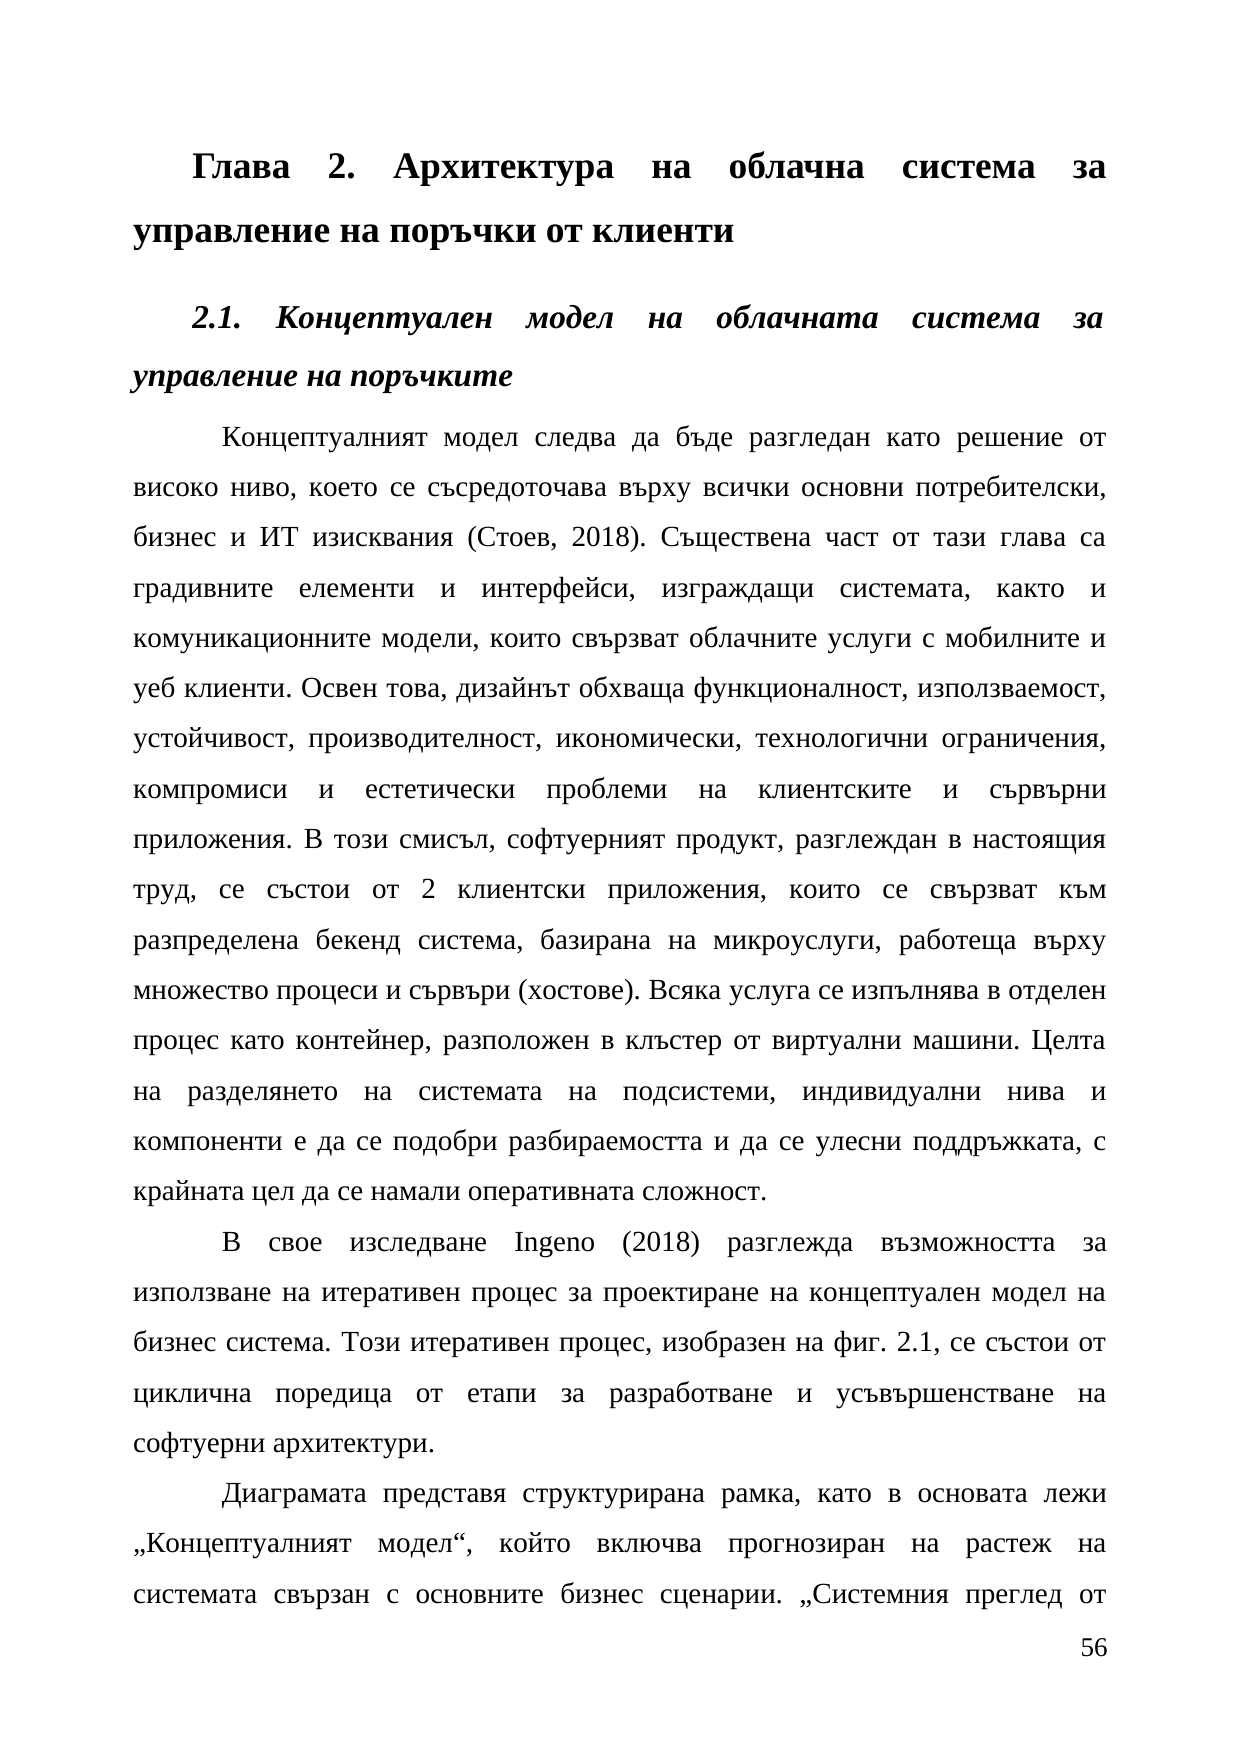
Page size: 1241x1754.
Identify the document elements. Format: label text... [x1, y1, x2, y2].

text Концептуалният модел следва да бъде разгледан като решение от високо ниво, което се съсредоточава върху всички основни потребителски, бизнес и ИТ изисквания (Стоев, 2018). Съществена част от тази глава са градивните елементи и интерфейси, изграждащи системата, както и комуникационните модели, които свързват облачните услуги с мобилните и уеб клиенти. Освен това, дизайнът обхваща функционалност, използваемост, устойчивост, производителност, икономически, технологични ограничения, компромиси и естетически проблеми на клиентските и сървърни приложения. В този смисъл, софтуерният продукт, разглеждан в настоящия труд, се състои от 2 клиентски приложения, които се свързват към разпределена бекенд система, базиранa на микроуслуги, работеща върху множество процеси и сървъри (хостове). Всяка услуга се изпълнява в отделен процес като контейнер, разположен в клъстер от виртуални машини. Целта на разделянето на системата на подсистеми, индивидуални нива и компоненти е да се подобри разбираемостта и да се улесни поддръжката, с крайната цел да се намали оперативната сложност. [133, 419, 1107, 1207]
subtitle 2.1. Концептуален модел на облачната система за управление на поръчките [133, 297, 1107, 393]
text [133, 1475, 1107, 1609]
subtitle Глава 2. Архитектура на облачна система за управление на поръчки от клиенти [133, 143, 1107, 251]
text В свое изследване Ingeno (2018) разглежда възможността за използване на итеративен процес за проектиране на концептуален модел на бизнес система. Този итеративен процес, изобразен на фиг. 2.1, се състои от циклична поредица от етапи за разработване и усъвършенстване на софтуерни архитектури. [133, 1224, 1107, 1458]
